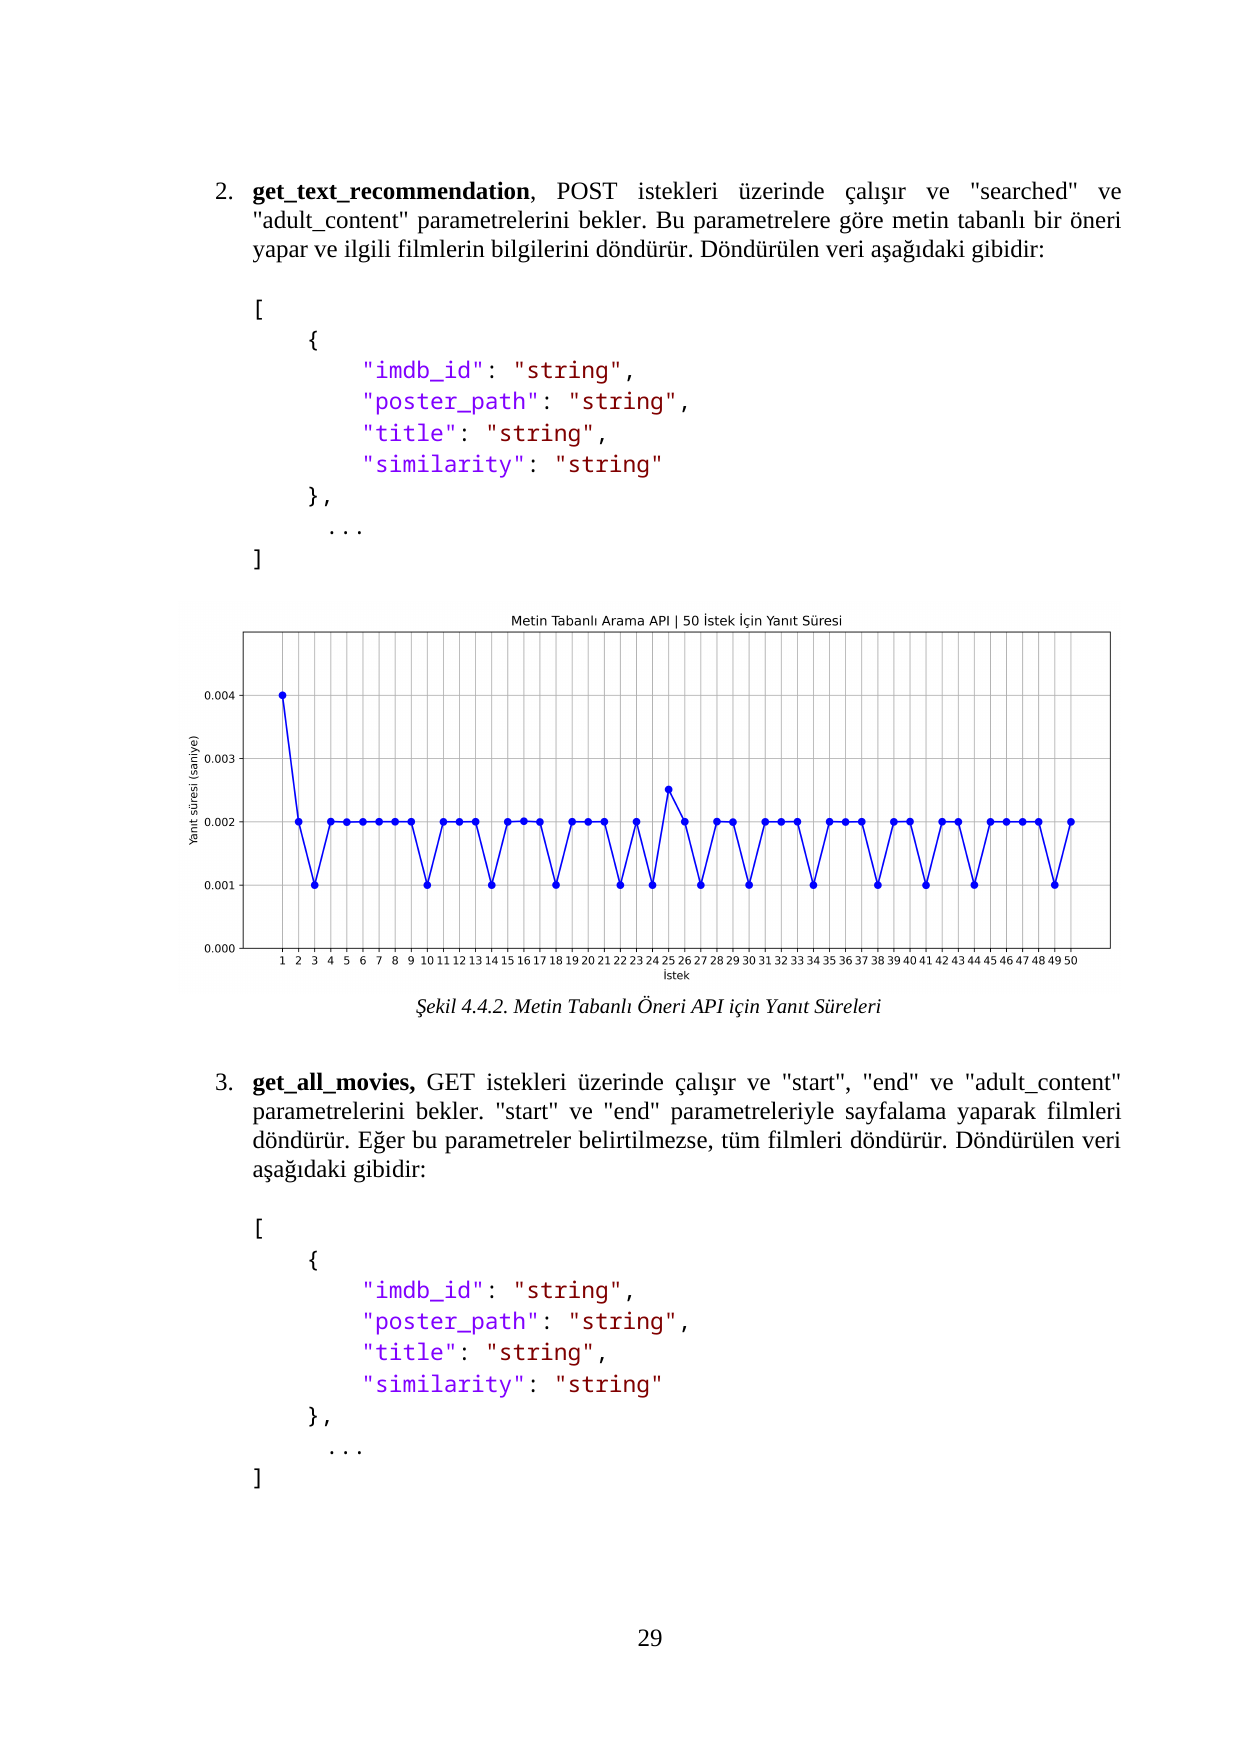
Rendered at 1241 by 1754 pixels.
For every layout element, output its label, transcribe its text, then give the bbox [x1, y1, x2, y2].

text "similarity": "string" [251, 1367, 1122, 1399]
list get_text_recommendation, POST istekleri üzerinde çalışır ve "searched" ve "adult_content" parametrelerini bekler. Bu parametrelere göre metin tabanlı bir öneri yapar ve ilgili filmlerin bilgilerini döndürür. Döndürülen veri aşağıdaki gibidir: [215, 176, 1122, 263]
text ] [251, 541, 1122, 573]
list get_all_movies, GET istekleri üzerinde çalışır ve "start", "end" ve "adult_content" parametrelerini bekler. "start" ve "end" parametreleriyle sayfalama yaparak filmleri döndürür. Eğer bu parametreler belirtilmezse, tüm filmleri döndürür. Döndürülen veri aşağıdaki gibidir: [215, 1067, 1122, 1182]
text ] [251, 1461, 1122, 1492]
text [ [251, 1211, 1122, 1242]
text "similarity": "string" [251, 448, 1122, 479]
text "title": "string", [251, 416, 1122, 448]
text }, [251, 1399, 1122, 1430]
text [ [251, 291, 1122, 323]
text "imdb_id": "string", [251, 1274, 1122, 1305]
text ... [251, 1430, 1122, 1461]
text "title": "string", [251, 1336, 1122, 1367]
text "imdb_id": "string", [251, 354, 1122, 385]
text ... [251, 510, 1122, 541]
text "poster_path": "string", [251, 385, 1122, 416]
picture [177, 601, 1122, 994]
text }, [251, 479, 1122, 510]
text "poster_path": "string", [251, 1305, 1122, 1336]
text Şekil 4.4.2. Metin Tabanlı Öneri API için Yanıt Süreleri [177, 994, 1122, 1018]
text { [251, 323, 1122, 354]
text { [251, 1242, 1122, 1274]
